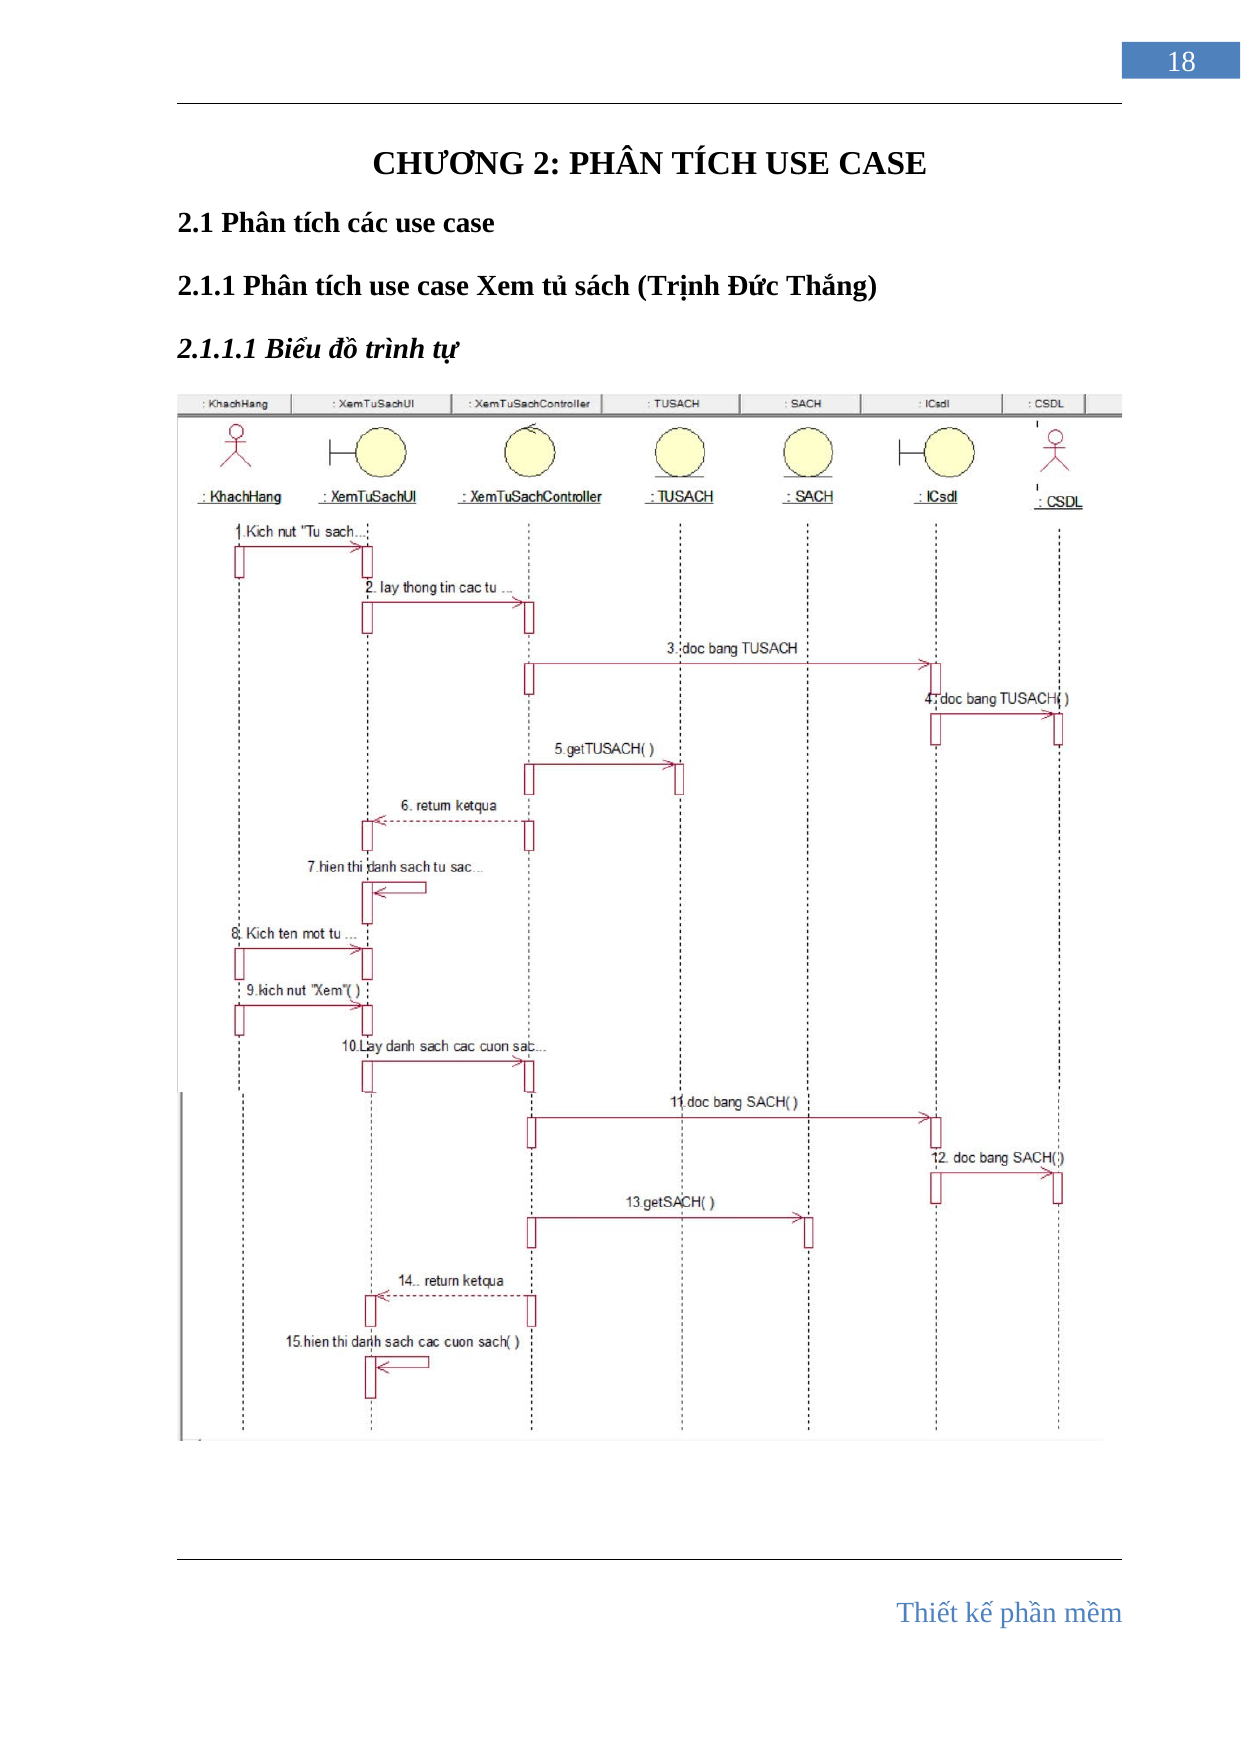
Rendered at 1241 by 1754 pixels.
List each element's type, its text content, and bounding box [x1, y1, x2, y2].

subtitle CHƯƠNG 2: PHÂN TÍCH USE CASE [177, 143, 1122, 182]
subtitle 2.1.1.1 Biểu đồ trình tự [177, 331, 1122, 365]
subtitle 2.1 Phân tích các use case [177, 206, 1122, 239]
picture [177, 394, 1123, 1441]
subtitle 2.1.1 Phân tích use case Xem tủ sách (Trịnh Đức Thắng) [177, 268, 1122, 302]
